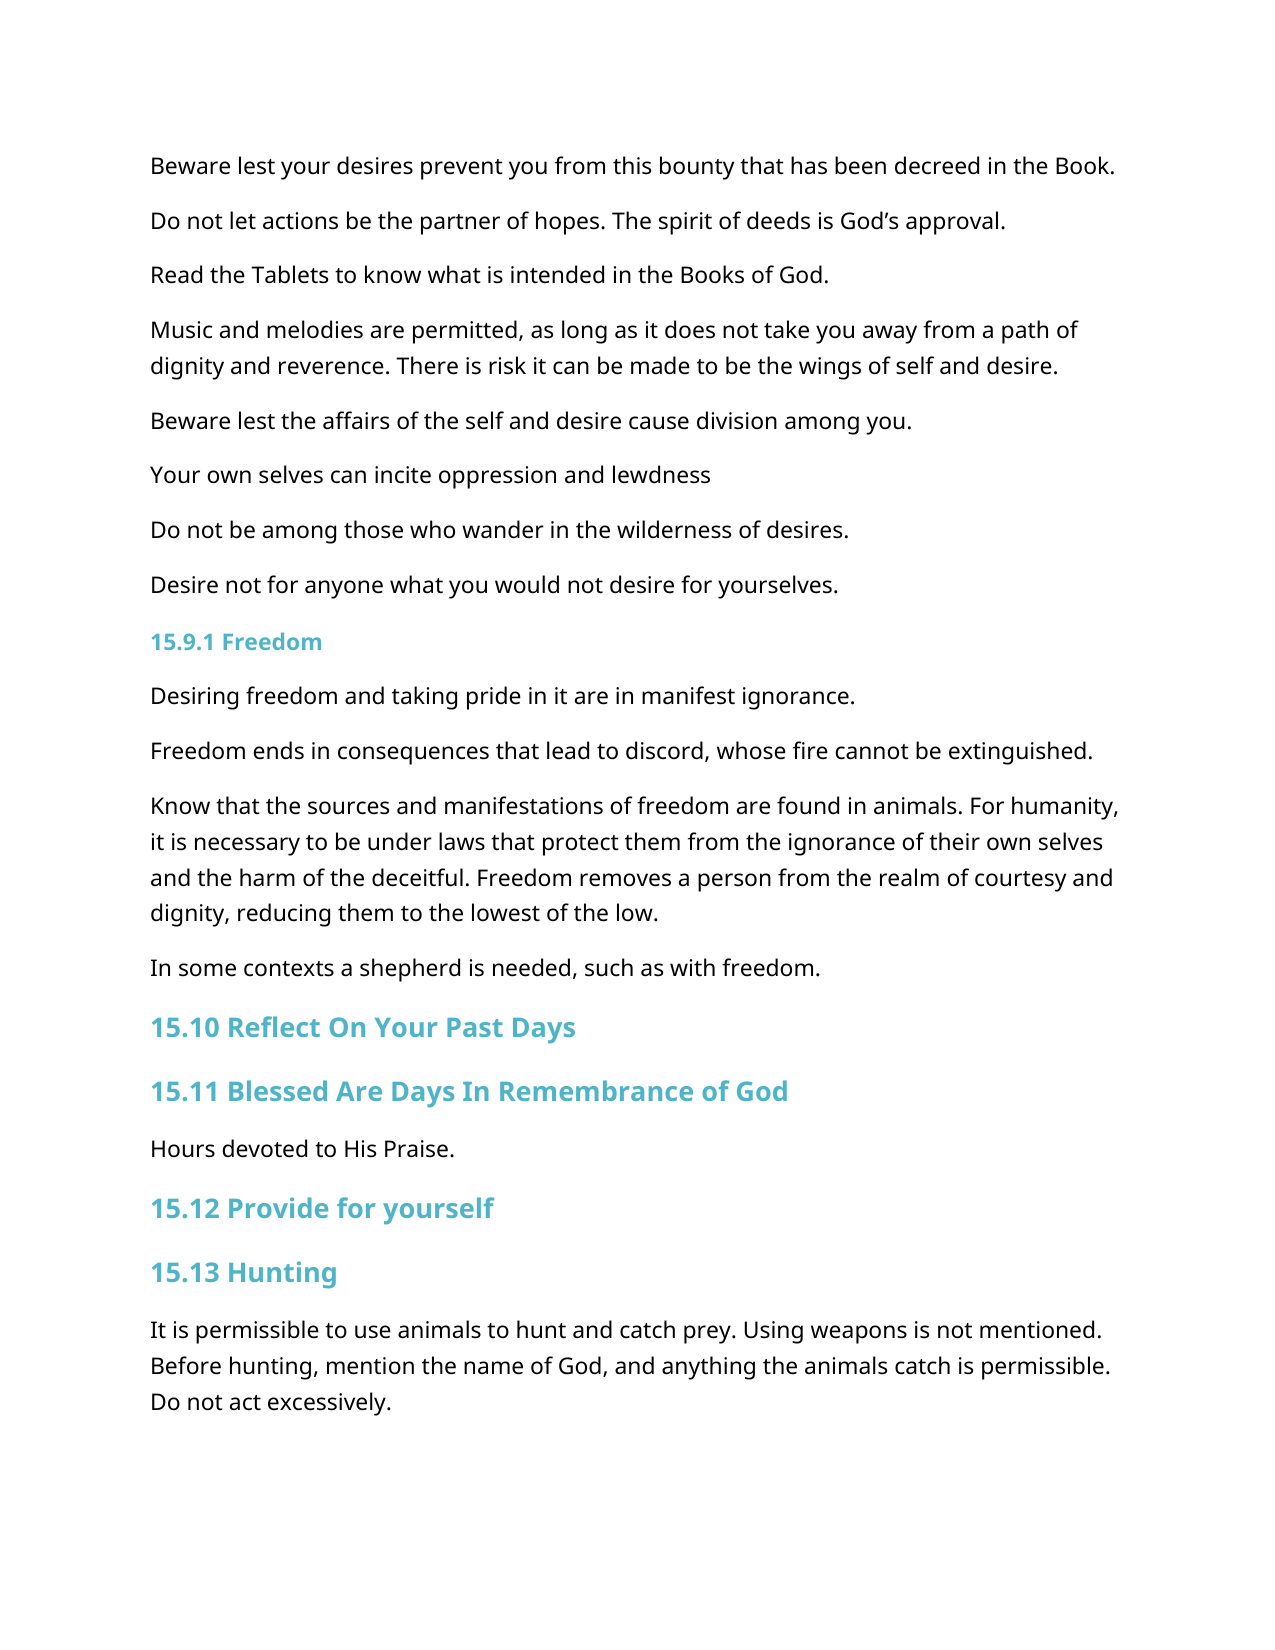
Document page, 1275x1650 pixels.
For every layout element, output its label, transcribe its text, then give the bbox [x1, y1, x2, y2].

subtitle 15.12 Provide for yourself [150, 1190, 1125, 1227]
subtitle 15.13 Hunting [150, 1253, 1125, 1290]
text Freedom ends in consequences that lead to discord, whose fire cannot be extinguished. [150, 735, 1125, 766]
text Beware lest your desires prevent you from this bounty that has been decreed in the Book. [150, 150, 1125, 181]
text Do not be among those who wander in the wilderness of desires. [150, 514, 1125, 545]
subtitle 15.11 Blessed Are Days In Remembrance of God [150, 1072, 1125, 1109]
text Hours devoted to His Praise. [150, 1133, 1125, 1164]
text Beware lest the affairs of the self and desire cause division among you. [150, 405, 1125, 436]
text Desire not for anyone what you would not desire for yourselves. [150, 569, 1125, 600]
text In some contexts a shepherd is needed, such as with freedom. [150, 952, 1125, 983]
text Read the Tablets to know what is intended in the Books of God. [150, 259, 1125, 291]
subtitle 15.9.1 Freedom [150, 626, 1125, 657]
text It is permissible to use animals to hunt and catch prey. Using weapons is not mentioned. Before hunting, mention the name of God, and anything the animals catch is permissible. Do not act excessively. [150, 1314, 1125, 1417]
text Desiring freedom and taking pride in it are in manifest ignorance. [150, 680, 1125, 711]
text Do not let actions be the partner of hopes. The spirit of deeds is God’s approval. [150, 205, 1125, 236]
text Your own selves can incite oppression and lewdness [150, 459, 1125, 491]
text Music and melodies are permitted, as long as it does not take you away from a path of dignity and reverence. There is risk it can be made to be the wings of self and desire. [150, 314, 1125, 381]
text Know that the sources and manifestations of freedom are found in animals. For humanity, it is necessary to be under laws that protect them from the ignorance of their own selves and the harm of the deceitful. Freedom removes a person from the realm of courtesy and dignity, reducing them to the lowest of the low. [150, 789, 1125, 929]
subtitle 15.10 Reflect On Your Past Days [150, 1009, 1125, 1046]
